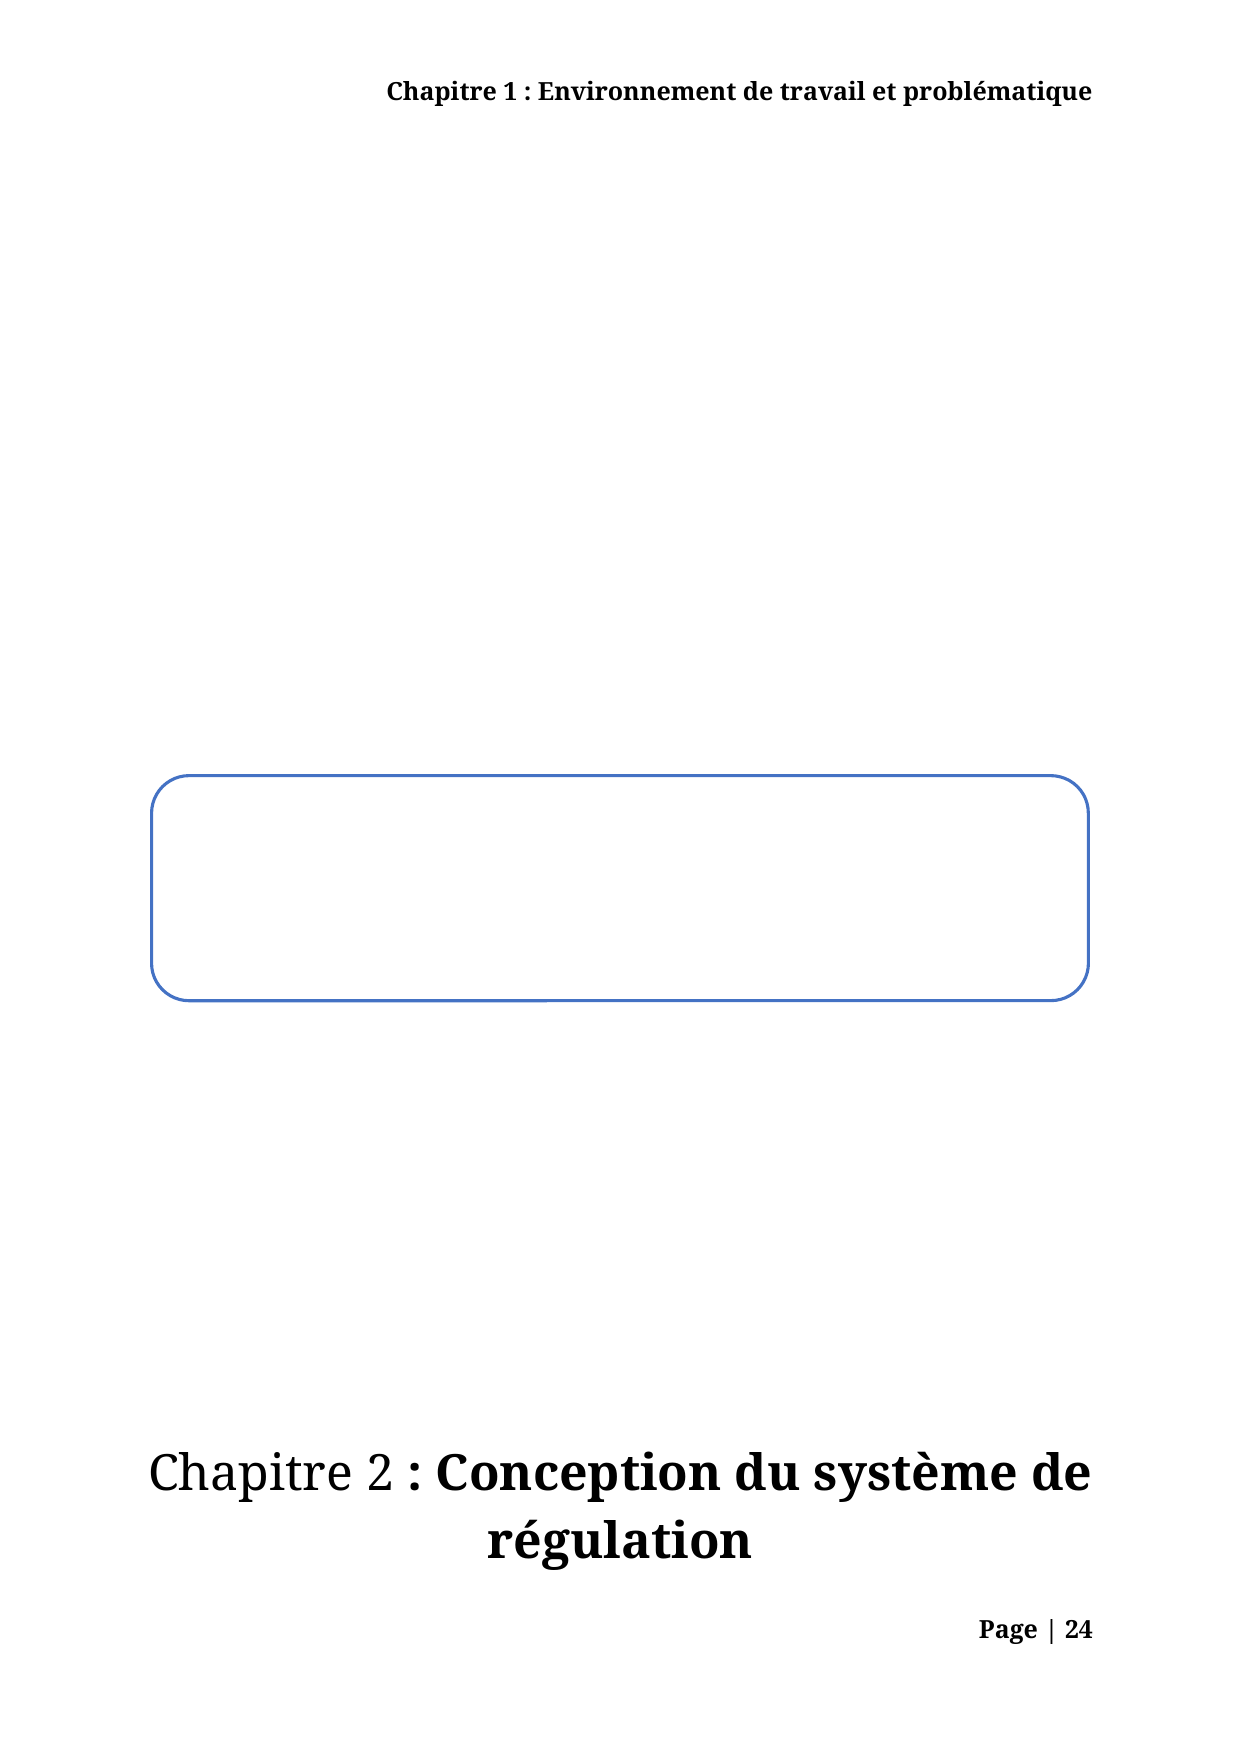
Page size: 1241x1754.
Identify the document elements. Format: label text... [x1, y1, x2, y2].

subtitle Chapitre 2 : Conception du système de régulation [148, 1437, 1093, 1573]
